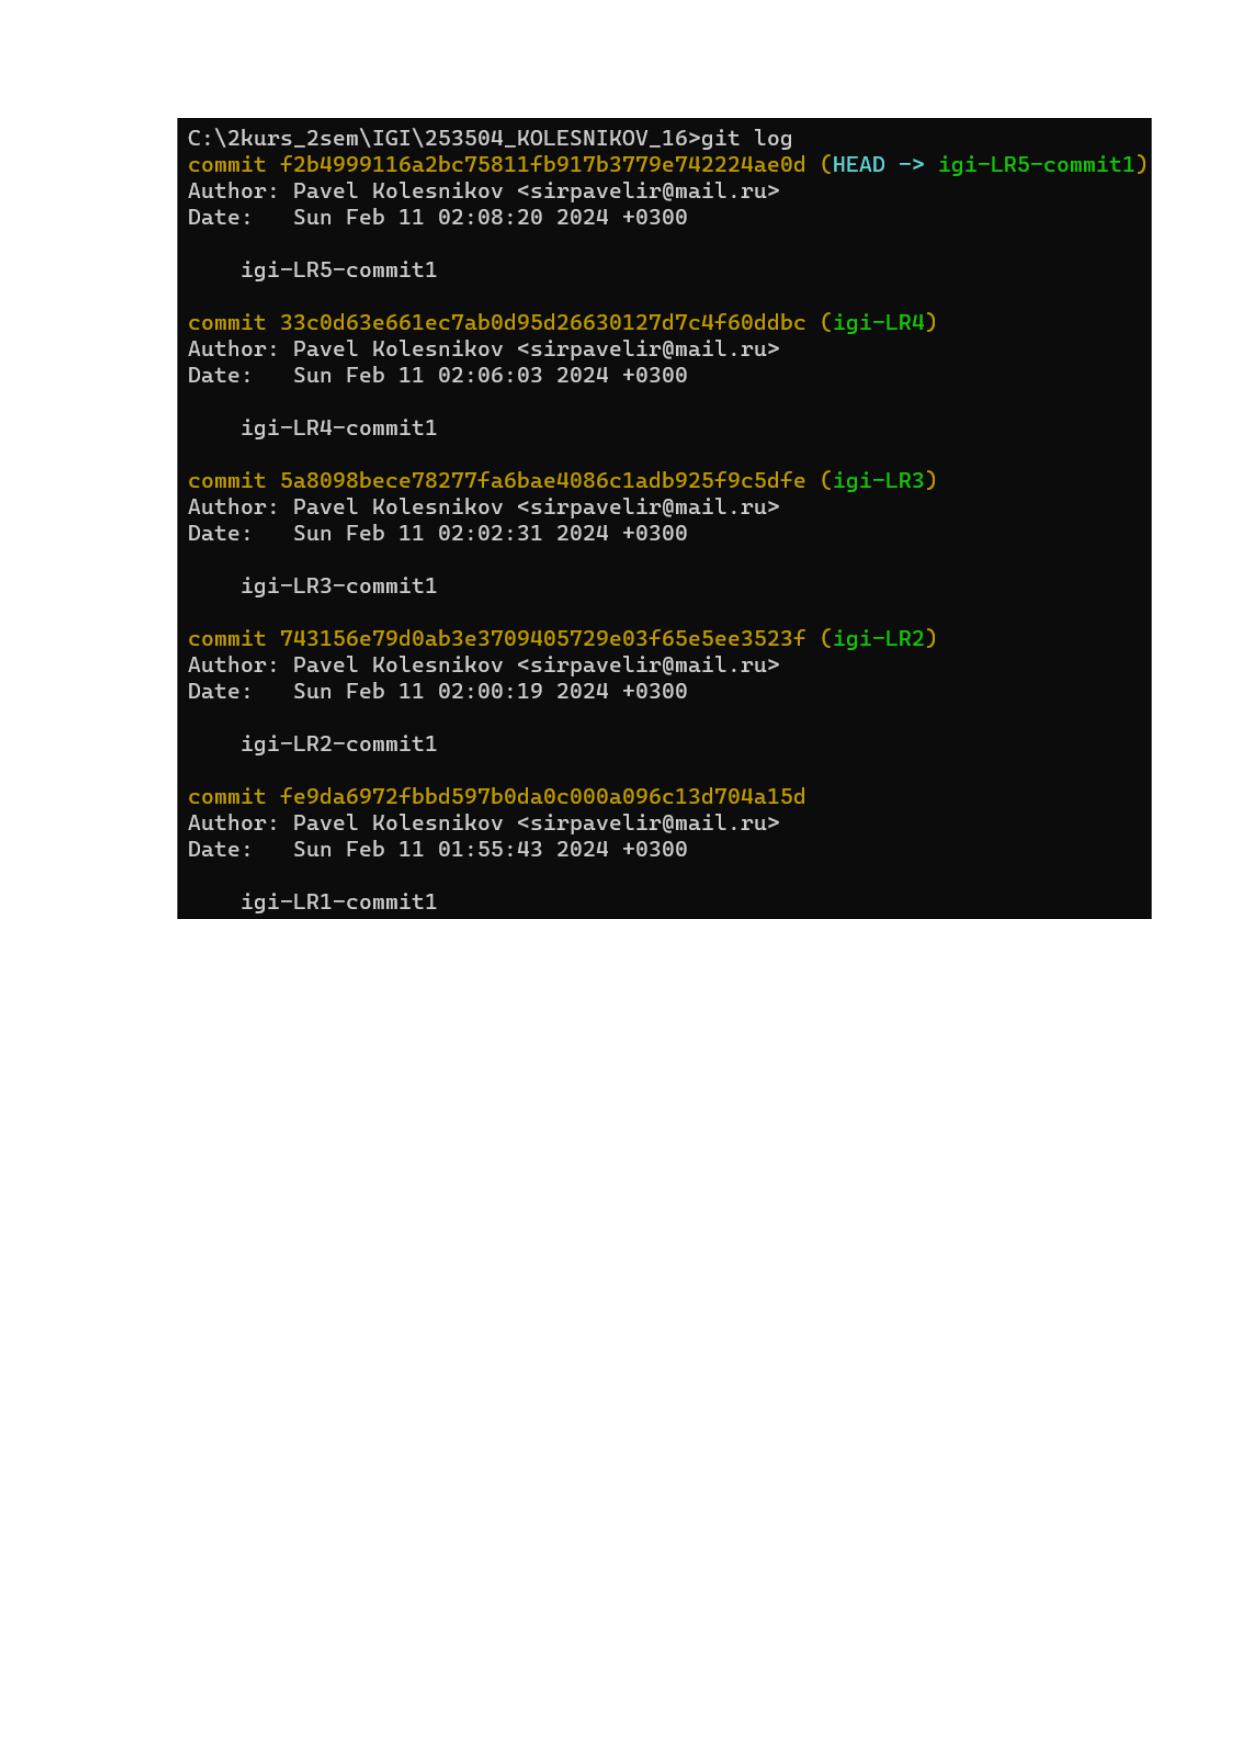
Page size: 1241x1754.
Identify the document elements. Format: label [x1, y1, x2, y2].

picture [177, 118, 1152, 919]
